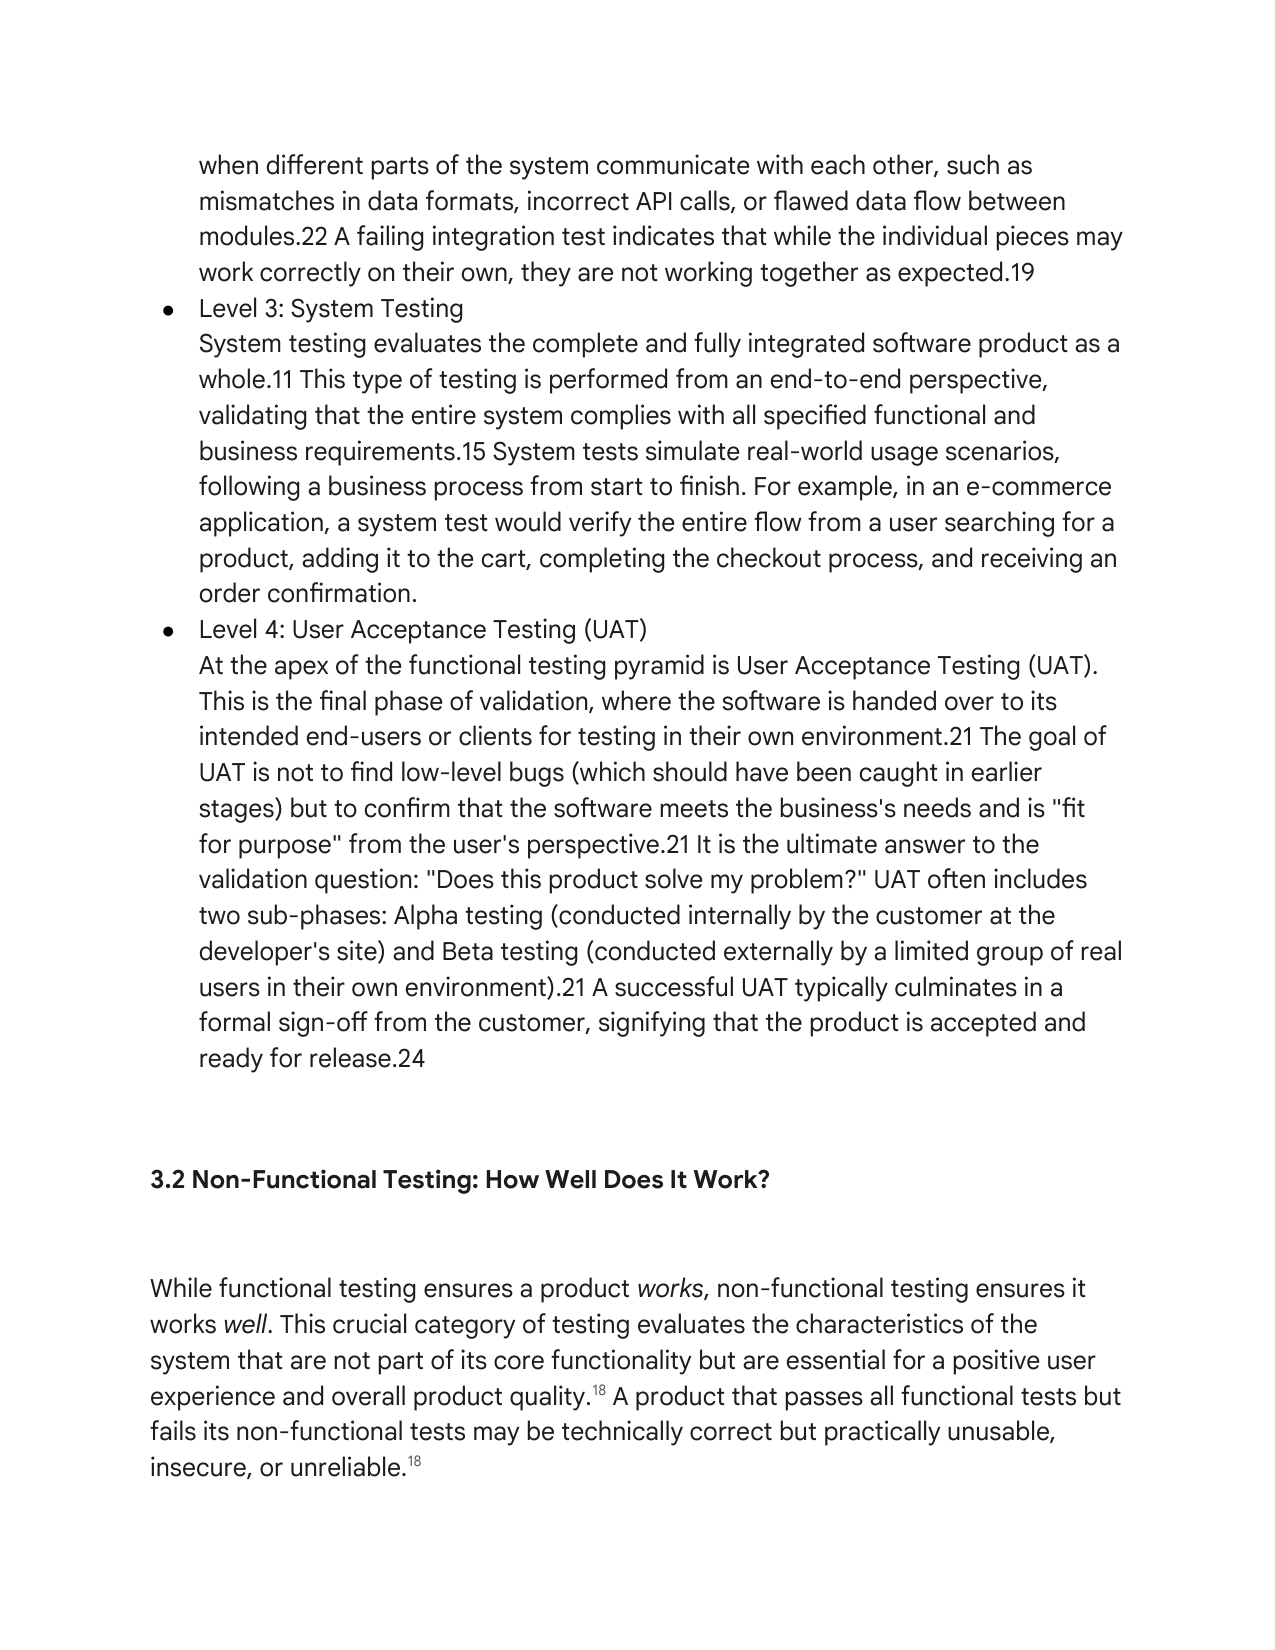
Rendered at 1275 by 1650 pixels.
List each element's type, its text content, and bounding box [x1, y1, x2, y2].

list Level 3: System Testing System testing evaluates the complete and fully integrated software product as a whole.11 This type of testing is performed from an end-to-end perspective, validating that the entire system complies with all specified functional and business requirements.15 System tests simulate real-world usage scenarios, following a business process from start to finish. For example, in an e-commerce application, a system test would verify the entire flow from a user searching for a product, adding it to the cart, completing the checkout process, and receiving an order confirmation. [161, 293, 1125, 610]
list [161, 150, 1125, 288]
text While functional testing ensures a product works, non-functional testing ensures it works well. This crucial category of testing evaluates the characteristics of the system that are not part of its core functionality but are essential for a positive user experience and overall product quality.18 A product that passes all functional tests but fails its non-functional tests may be technically correct but practically unusable, insecure, or unreliable.18 [150, 1274, 1125, 1484]
list Level 4: User Acceptance Testing (UAT) At the apex of the functional testing pyramid is User Acceptance Testing (UAT). This is the final phase of validation, where the software is handed over to its intended end-users or clients for testing in their own environment.21 The goal of UAT is not to find low-level bugs (which should have been caught in earlier stages) but to confirm that the software meets the business's needs and is "fit for purpose" from the user's perspective.21 It is the ultimate answer to the validation question: "Does this product solve my problem?" UAT often includes two sub-phases: Alpha testing (conducted internally by the customer at the developer's site) and Beta testing (conducted externally by a limited group of real users in their own environment).21 A successful UAT typically culminates in a formal sign-off from the customer, signifying that the product is accepted and ready for release.24 [161, 614, 1125, 1074]
subtitle 3.2 Non-Functional Testing: How Well Does It Work? [150, 1165, 1125, 1196]
